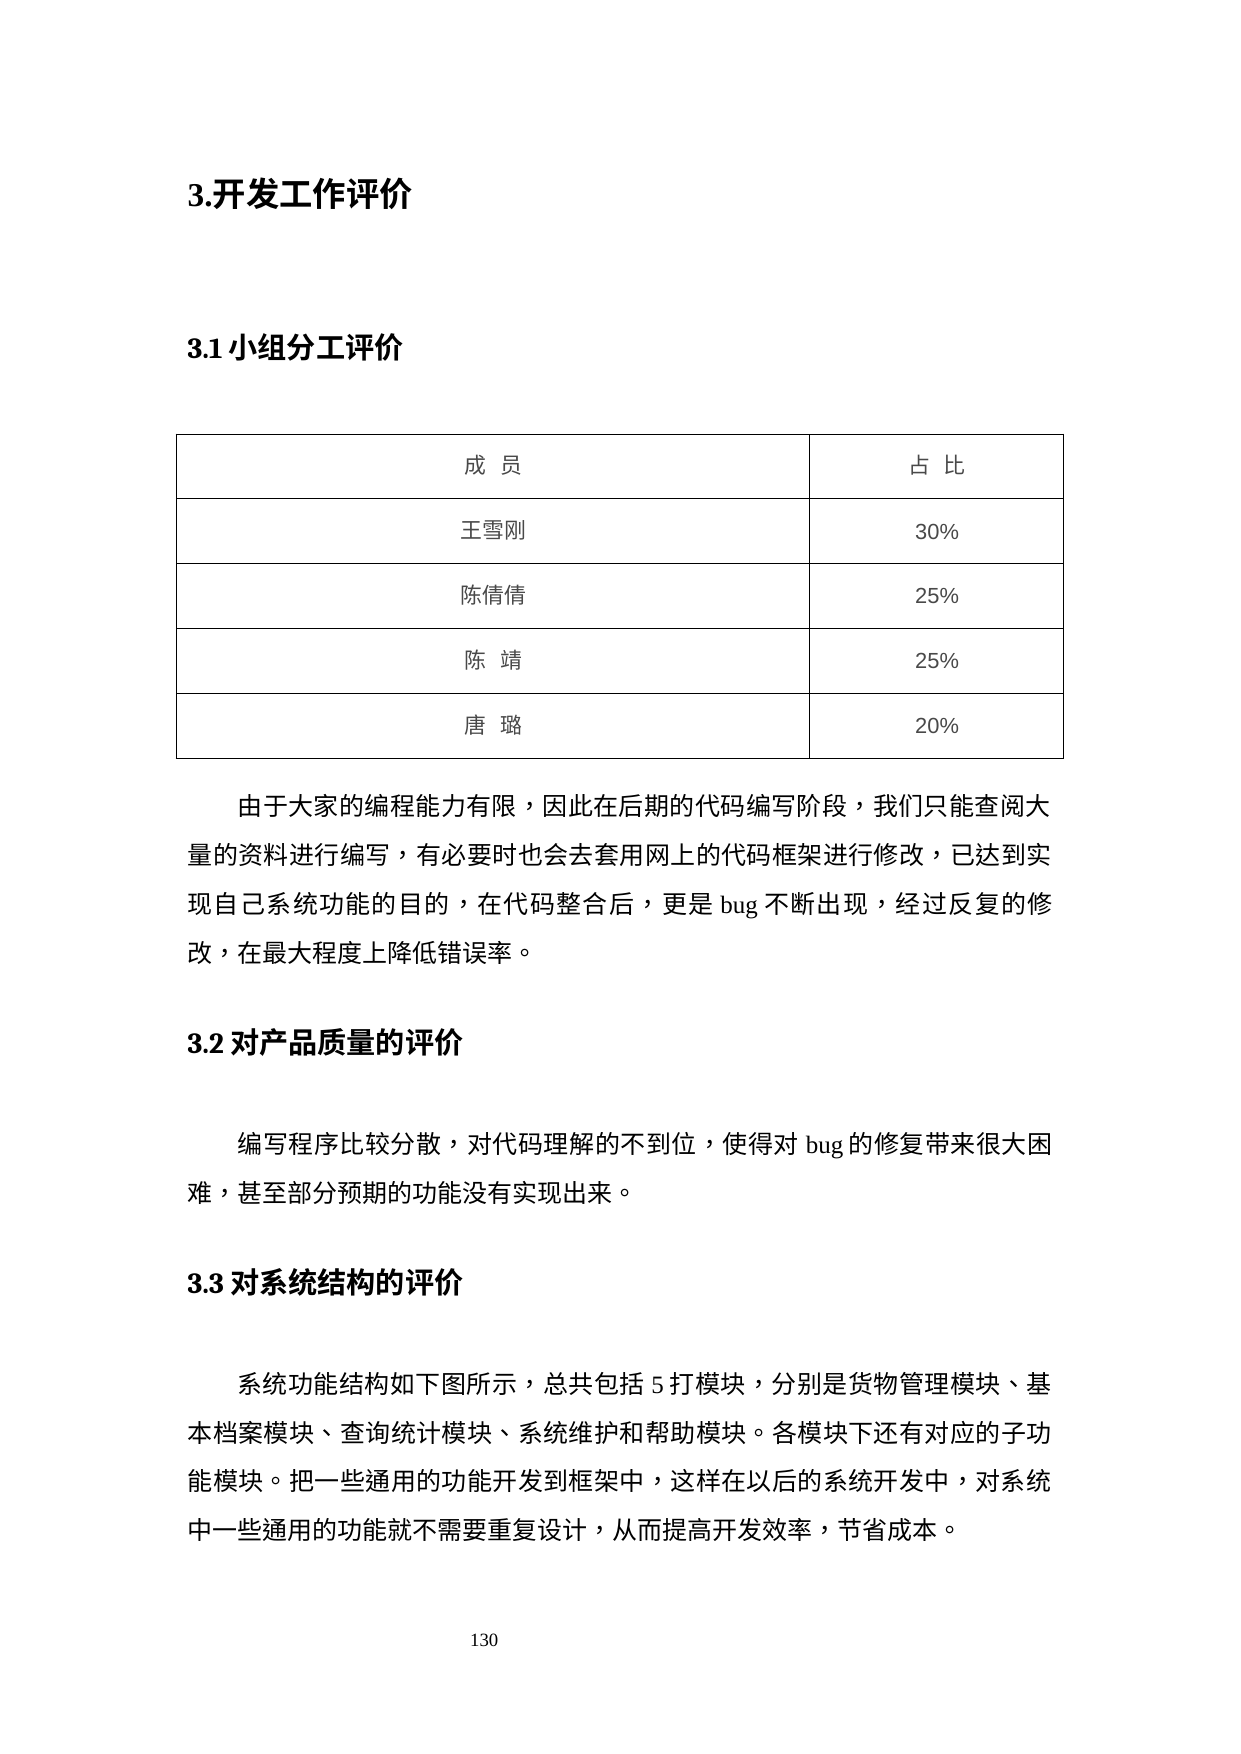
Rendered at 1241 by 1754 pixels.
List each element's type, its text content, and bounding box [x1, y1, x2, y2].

text 由于大家的编程能力有限，因此在后期的代码编写阶段，我们只能查阅大量的资料进行编写，有必要时也会去套用网上的代码框架进行修改，已达到实现自己系统功能的目的，在代码整合后，更是bug不断出现，经过反复的修改，在最大程度上降低错误率。 [187, 791, 1053, 970]
table_cell 陈 靖 [177, 629, 809, 693]
text 系统功能结构如下图所示，总共包括5打模块，分别是货物管理模块、基本档案模块、查询统计模块、系统维护和帮助模块。各模块下还有对应的子功能模块。把一些通用的功能开发到框架中，这样在以后的系统开发中，对系统中一些通用的功能就不需要重复设计，从而提高开发效率，节省成本。 [187, 1368, 1053, 1547]
text 编写程序比较分散，对代码理解的不到位，使得对bug的修复带来很大困难，甚至部分预期的功能没有实现出来。 [187, 1128, 1053, 1210]
table_cell 25% [810, 629, 1063, 693]
table_cell 20% [810, 694, 1063, 757]
subtitle 3.2对产品质量的评价 [187, 1011, 1053, 1076]
subtitle 3.开发工作评价 [187, 162, 1053, 227]
table_cell 25% [810, 564, 1063, 628]
subtitle 3.3对系统结构的评价 [187, 1251, 1053, 1316]
table_cell 陈倩倩 [177, 564, 809, 628]
table_header 成 员 [177, 435, 809, 498]
table_cell 唐 璐 [177, 694, 809, 757]
table_cell 王雪刚 [177, 499, 809, 563]
table_header 占 比 [810, 435, 1063, 498]
table_cell 30% [810, 499, 1063, 563]
subtitle 3.1小组分工评价 [187, 316, 1053, 381]
